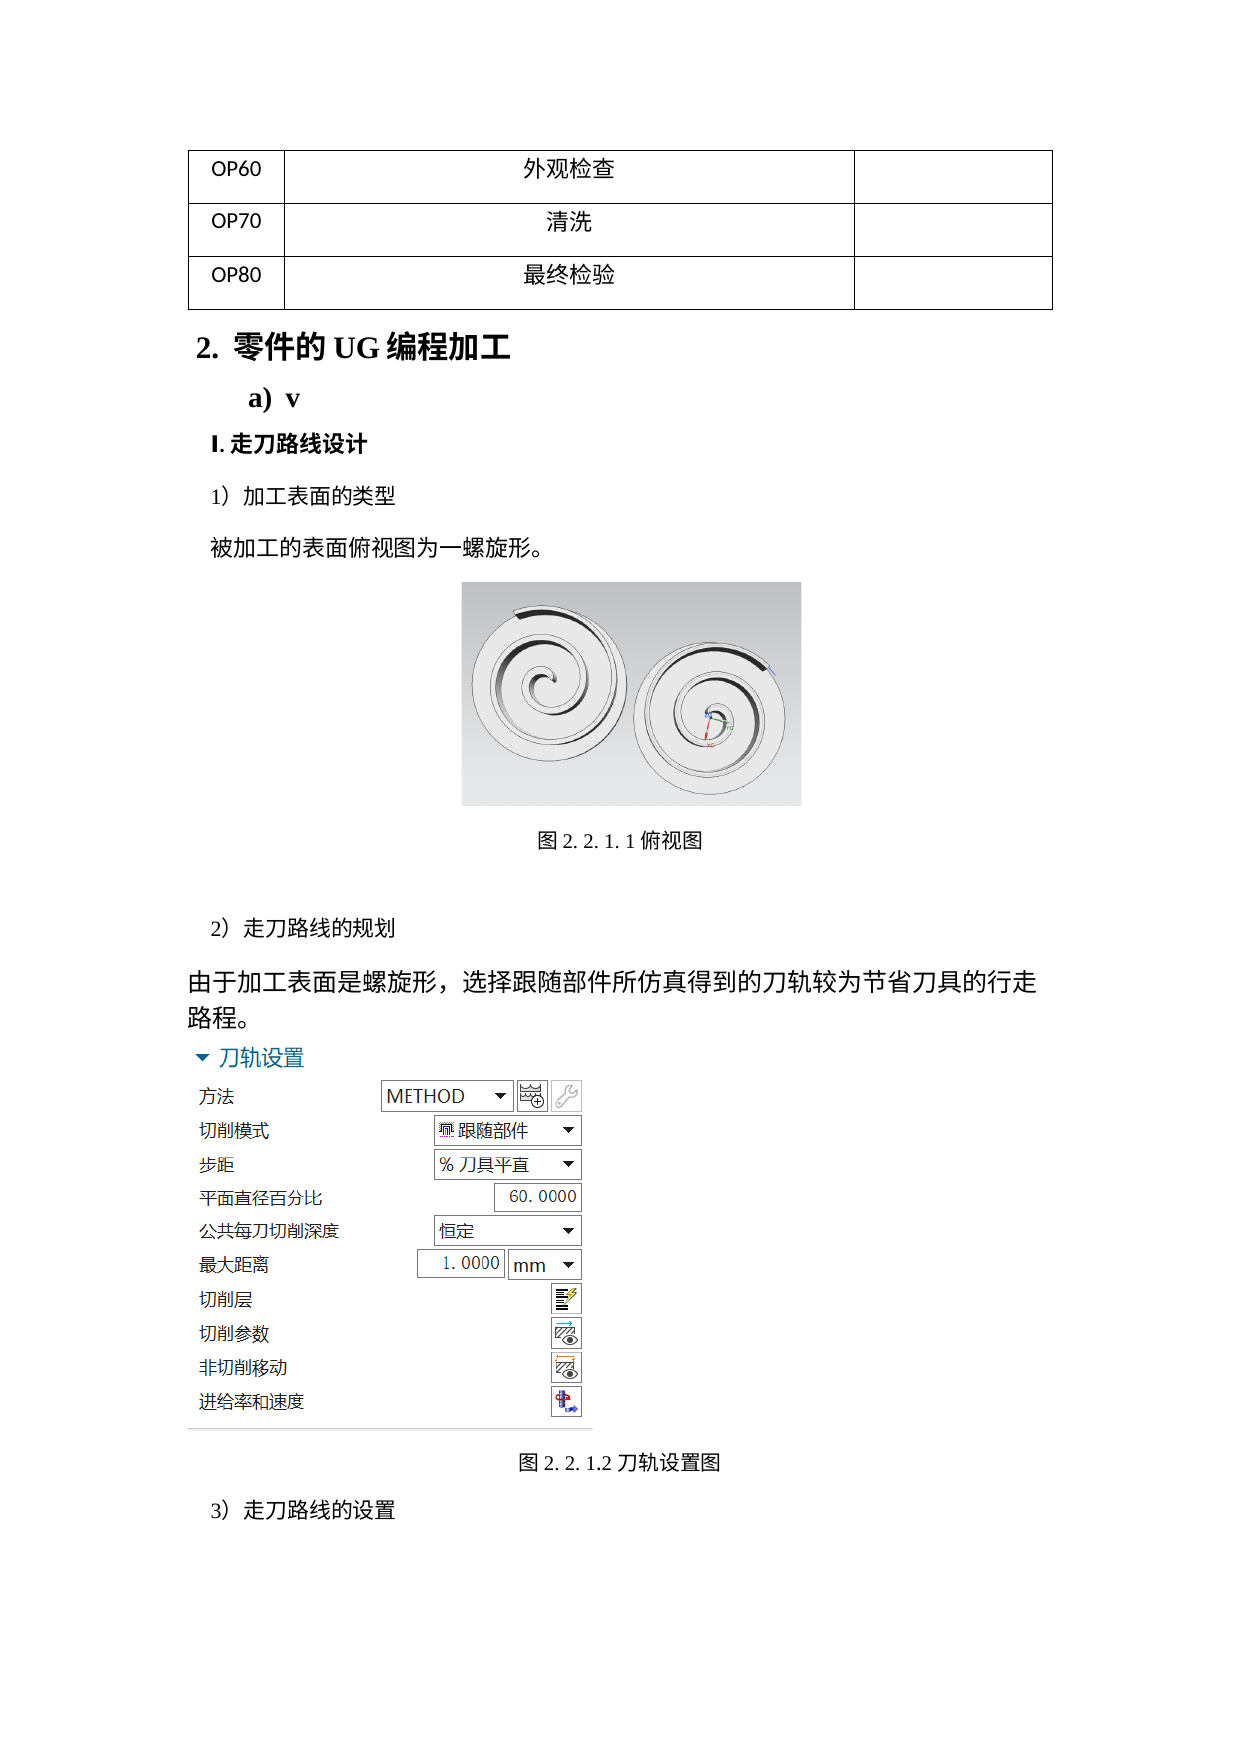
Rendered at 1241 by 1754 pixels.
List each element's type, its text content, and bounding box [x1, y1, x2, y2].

list v [248, 380, 1053, 414]
table_cell OP60 [189, 151, 284, 203]
text 零件的UG编程加工 [196, 323, 1053, 368]
table_cell 清洗 [285, 204, 854, 256]
table_cell [855, 257, 1052, 309]
table_cell [855, 204, 1052, 256]
text Ⅰ. 走刀路线设计 [187, 426, 1053, 459]
table_cell 外观检查 [285, 151, 854, 203]
table_cell OP80 [189, 257, 284, 309]
text 被加工的表面俯视图为一螺旋形。 [210, 530, 1053, 563]
table_cell OP70 [189, 204, 284, 256]
table_cell [855, 151, 1052, 203]
picture [187, 1040, 593, 1431]
text 图2. 2. 1. 1 俯视图 [187, 824, 1053, 854]
picture [461, 582, 802, 806]
text 1）加工表面的类型 [187, 479, 1053, 511]
text 3）走刀路线的设置 [187, 1493, 1053, 1524]
text 由于加工表面是螺旋形，选择跟随部件所仿真得到的刀轨较为节省刀具的行走路程。 [187, 962, 1053, 1034]
table_cell 最终检验 [285, 257, 854, 309]
text 图2. 2. 1.2 刀轨设置图 [187, 1446, 1053, 1476]
text 2）走刀路线的规划 [187, 911, 1053, 943]
